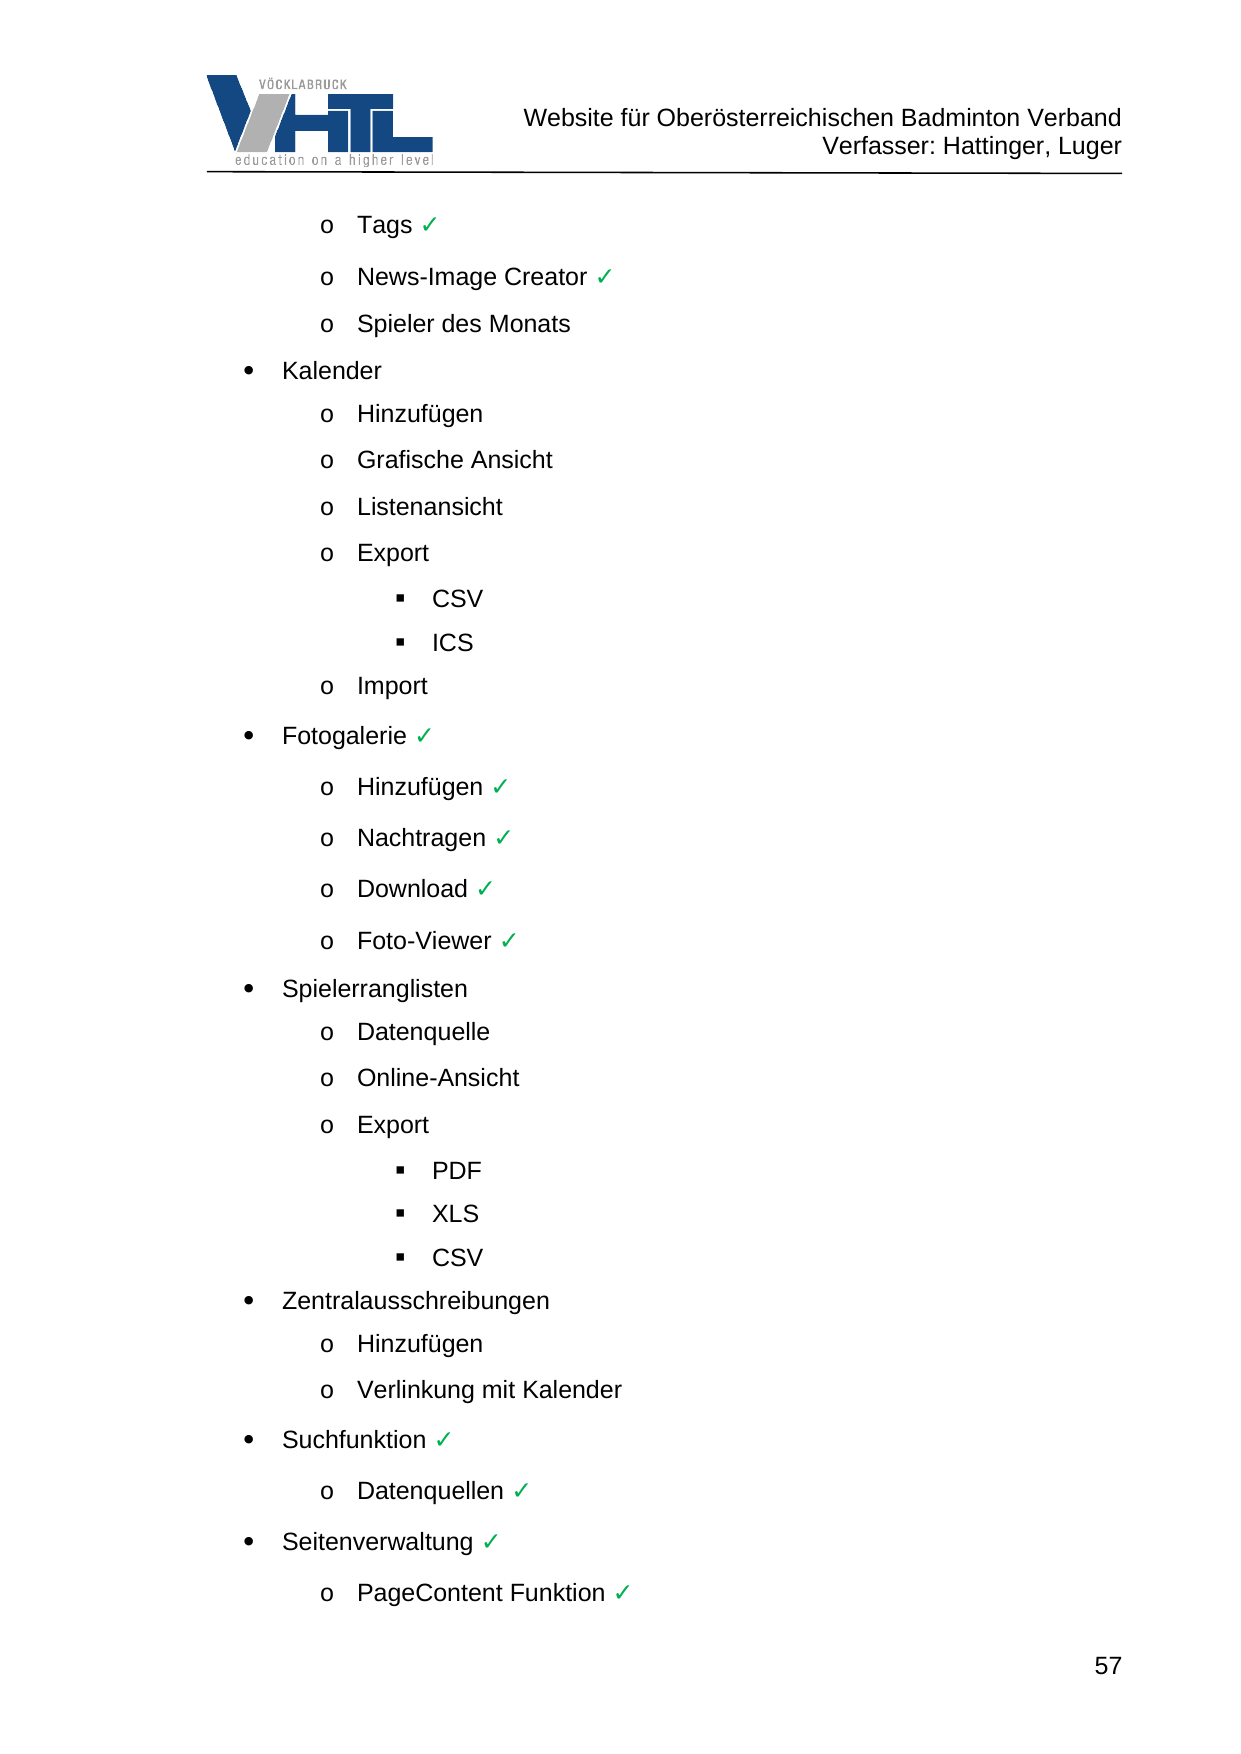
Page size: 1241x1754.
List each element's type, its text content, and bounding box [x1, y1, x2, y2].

list Spielerranglisten [244, 974, 1122, 1003]
list ICS [394, 628, 1122, 657]
list Import [319, 671, 1122, 702]
list Export [319, 1110, 1122, 1141]
list CSV [394, 1242, 1122, 1271]
list Fotogalerie ✓ [244, 717, 1122, 751]
list Datenquellen ✓ [319, 1473, 1122, 1507]
list Spieler des Monats [319, 309, 1122, 340]
list Zentralausschreibungen [244, 1286, 1122, 1314]
list Datenquelle [319, 1017, 1122, 1048]
list Verlinkung mit Kalender [319, 1375, 1122, 1406]
list Seitenverwaltung ✓ [244, 1524, 1122, 1558]
list Export [319, 538, 1122, 569]
list Tags ✓ [319, 207, 1122, 241]
list Online-Ansicht [319, 1063, 1122, 1094]
list News-Image Creator ✓ [319, 258, 1122, 292]
list Hinzufügen [319, 399, 1122, 430]
list Grafische Ansicht [319, 445, 1122, 476]
list XLS [394, 1199, 1122, 1228]
list Suchfunktion ✓ [244, 1422, 1122, 1456]
list PDF [394, 1156, 1122, 1185]
list CSV [394, 584, 1122, 613]
list Download ✓ [319, 871, 1122, 905]
list Hinzufügen [319, 1329, 1122, 1360]
list Foto-Viewer ✓ [319, 922, 1122, 957]
list Kalender [244, 356, 1122, 385]
list Nachtragen ✓ [319, 820, 1122, 854]
list PageContent Funktion ✓ [319, 1575, 1122, 1609]
list Hinzufügen ✓ [319, 768, 1122, 803]
list Listenansicht [319, 492, 1122, 523]
picture [206, 75, 433, 167]
